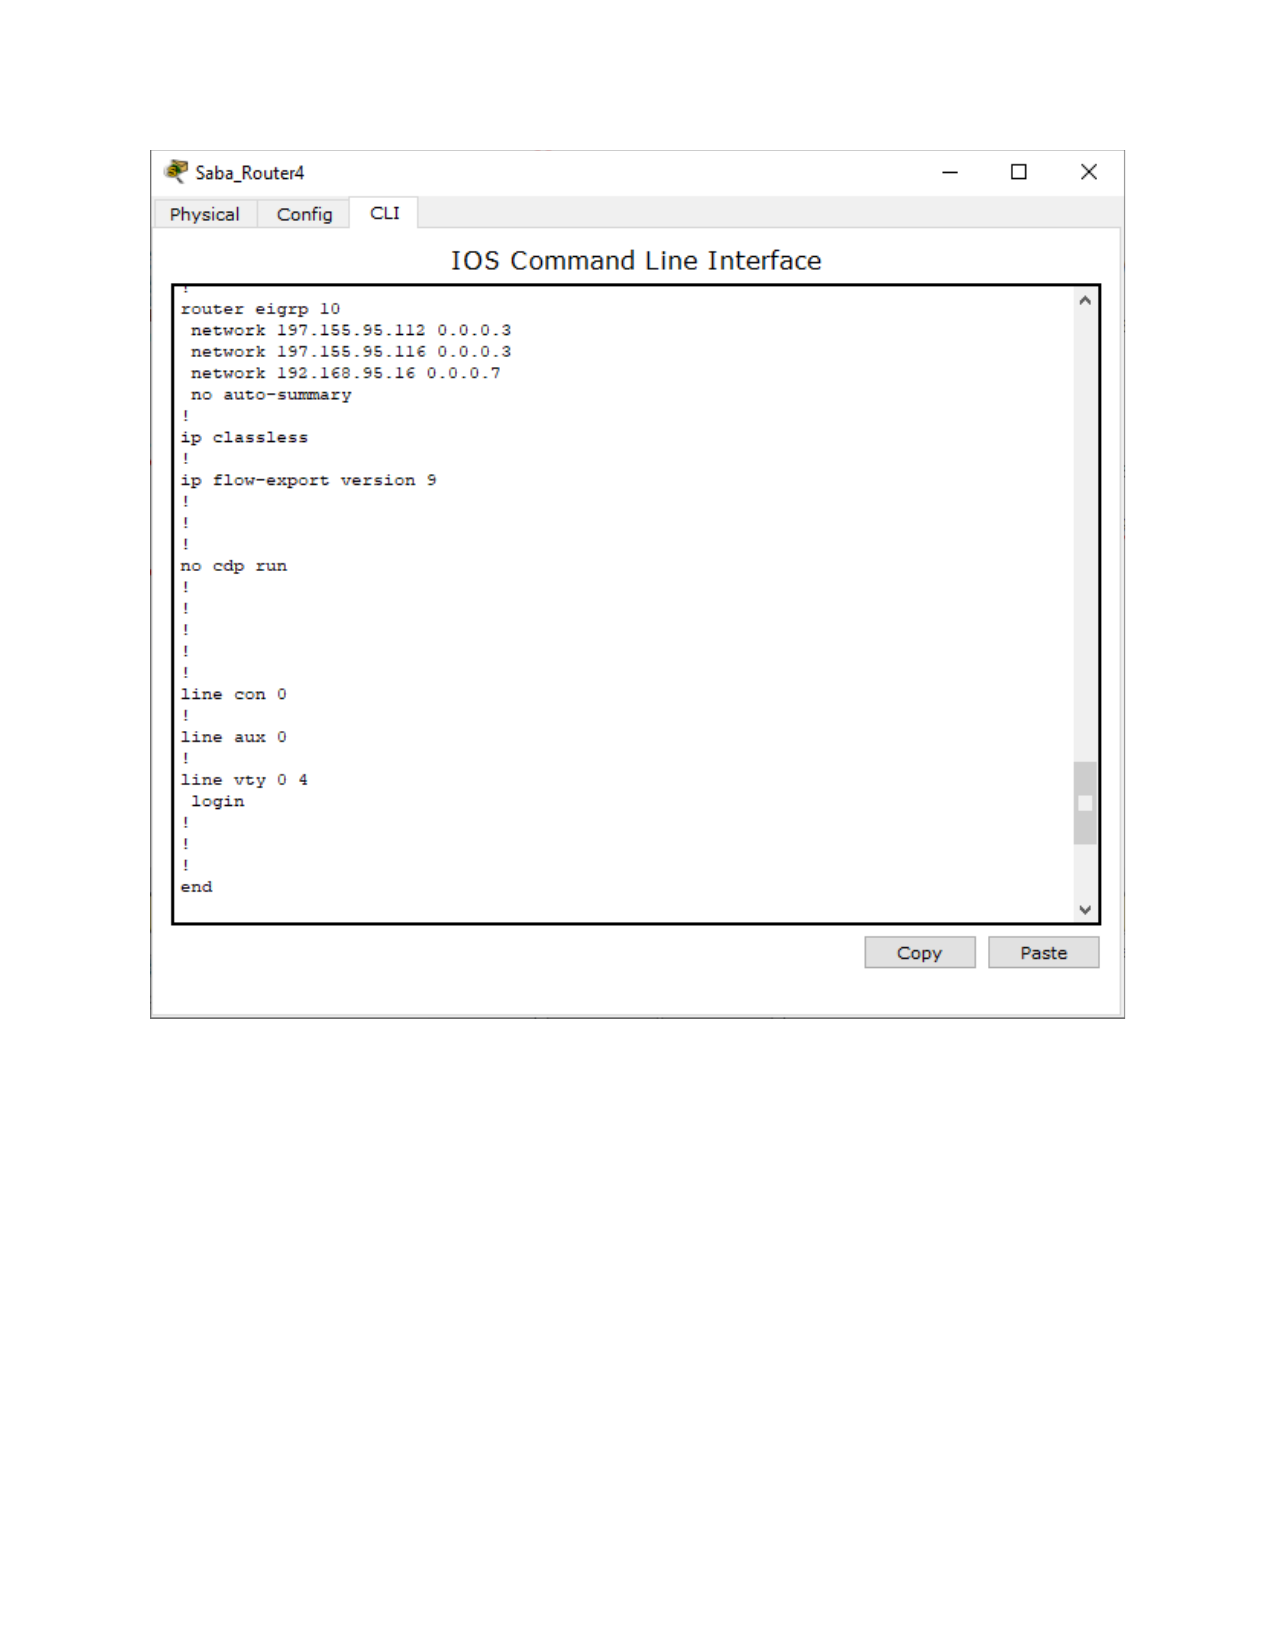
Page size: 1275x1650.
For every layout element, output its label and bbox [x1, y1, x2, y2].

picture [150, 150, 1125, 1019]
